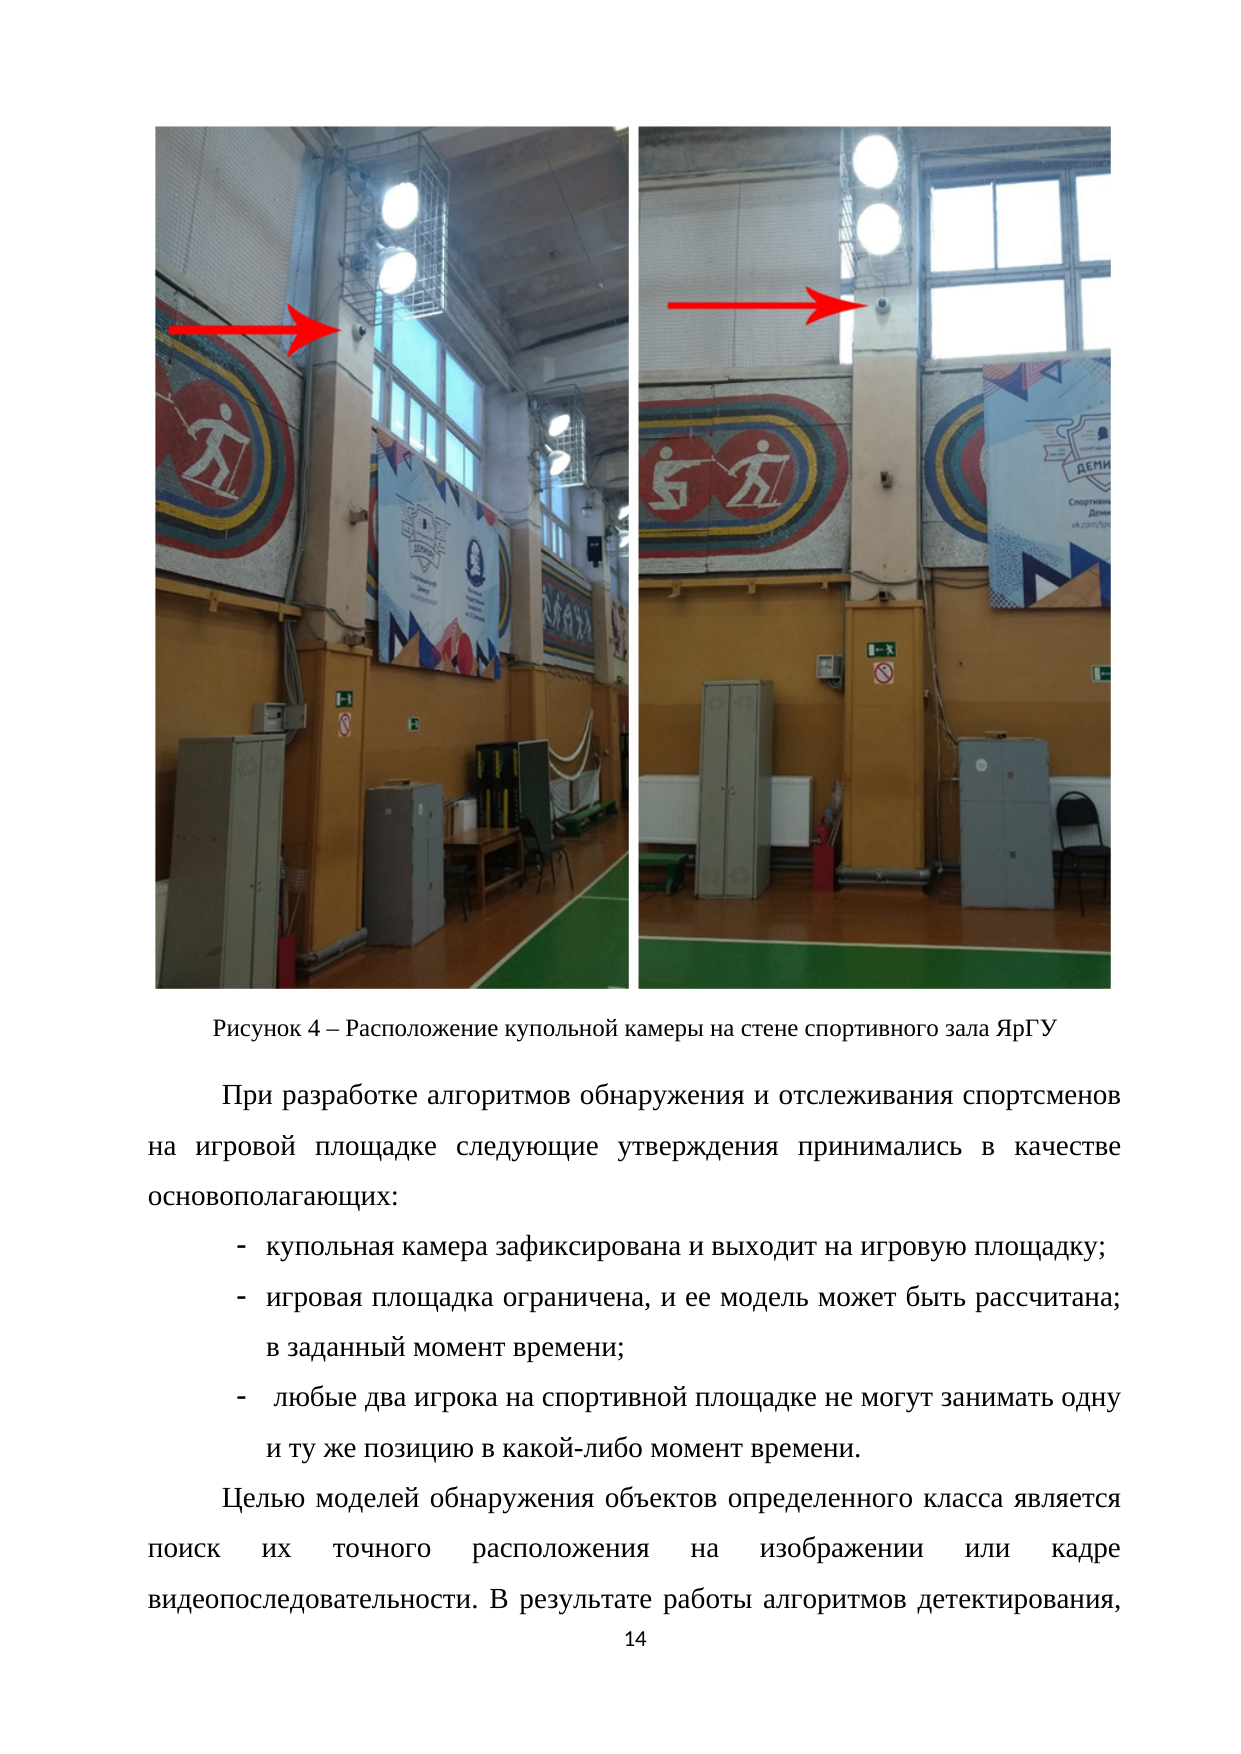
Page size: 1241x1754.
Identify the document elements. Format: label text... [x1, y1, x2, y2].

text При разработке алгоритмов обнаружения и отслеживания спортсменов на игровой площадке следующие утверждения принимались в качестве основополагающих: [148, 1077, 1122, 1211]
list купольная камера зафиксирована и выходит на игровую площадку; [236, 1228, 1122, 1262]
picture [147, 118, 1123, 1000]
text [148, 1480, 1122, 1614]
list любые два игрока на спортивной площадке не могут занимать одну и ту же позицию в какой-либо момент времени. [236, 1379, 1122, 1463]
list игровая площадка ограничена, и ее модель может быть рассчитана; в заданный момент времени; [236, 1279, 1122, 1363]
text Рисунок 4 – Расположение купольной камеры на стене спортивного зала ЯрГУ [148, 1013, 1122, 1042]
